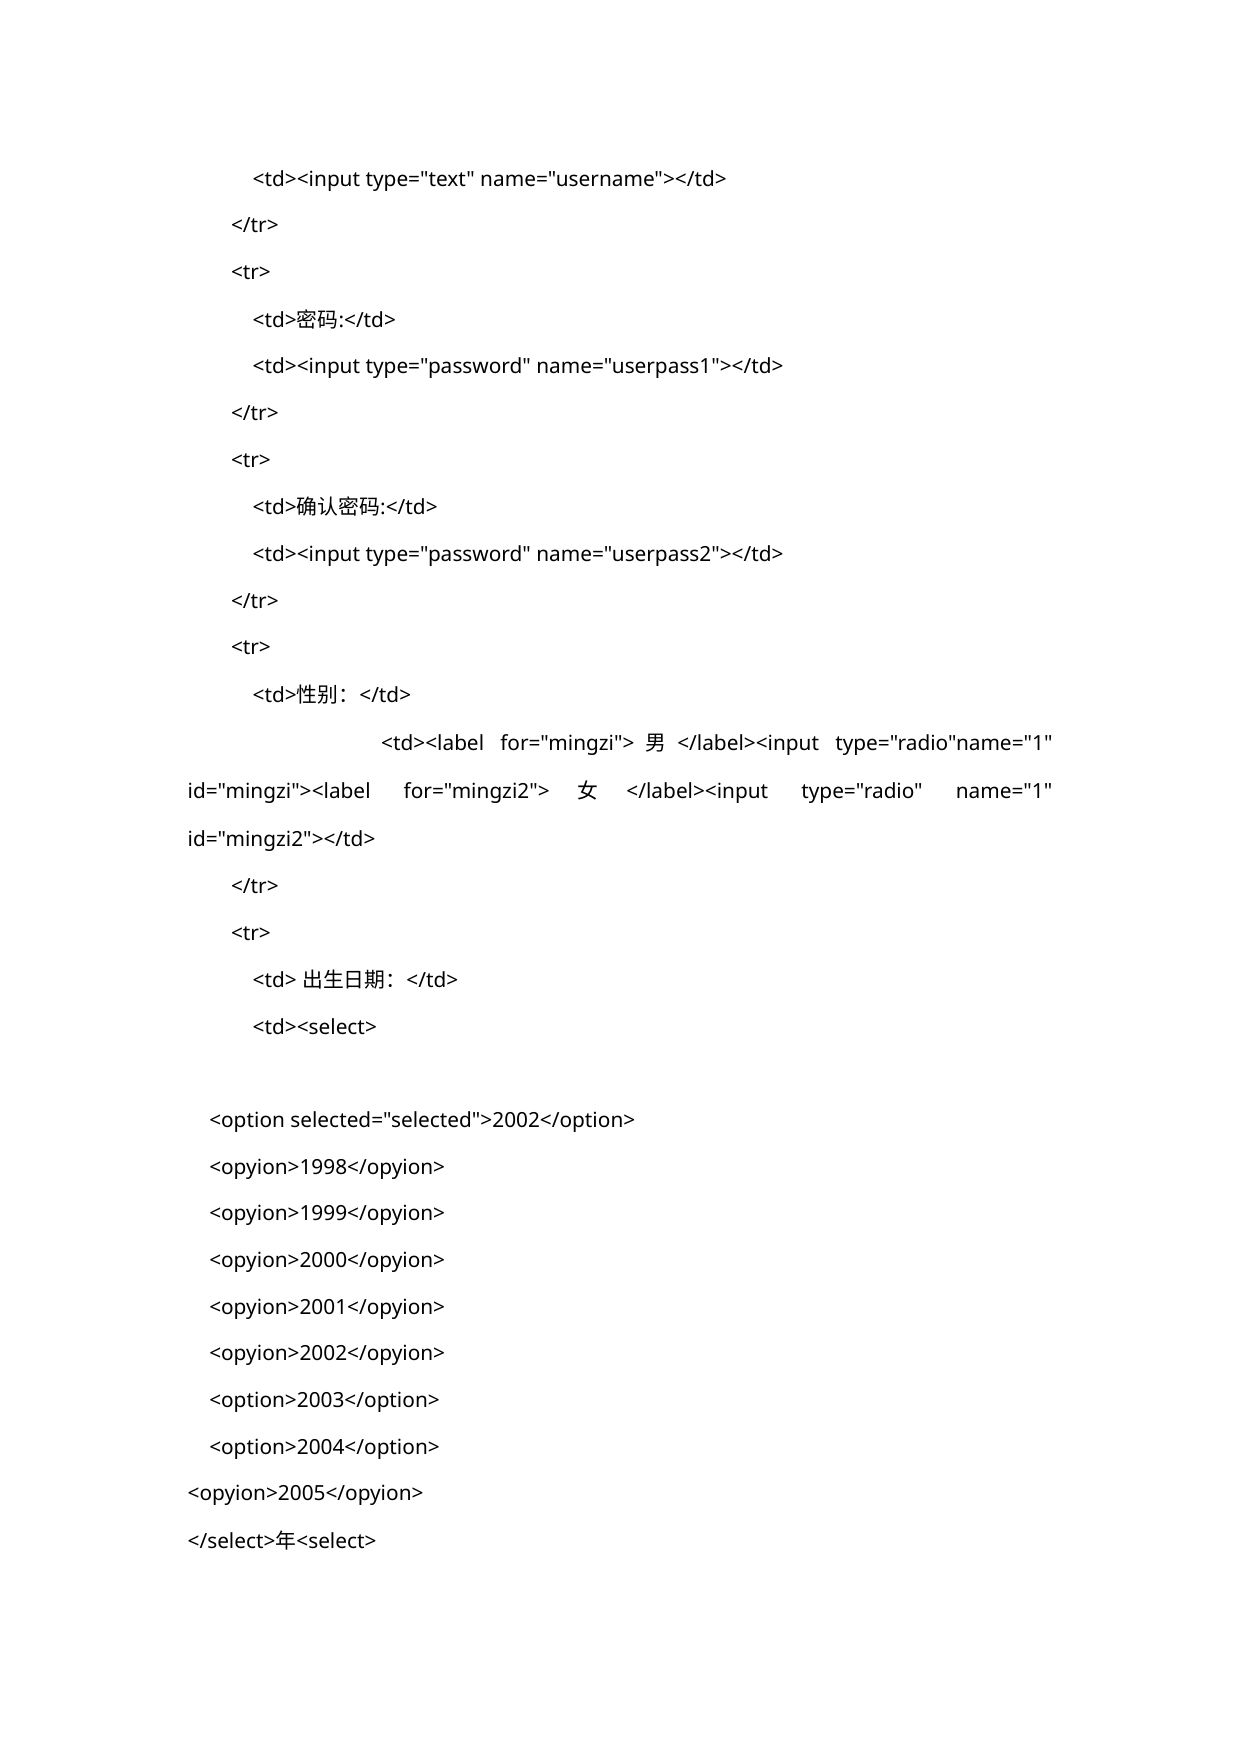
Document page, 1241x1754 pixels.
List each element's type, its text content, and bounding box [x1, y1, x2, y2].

list <td>密码:</td> [187, 302, 1053, 334]
list <opyion>2000</opyion> [187, 1243, 1053, 1276]
list <td>确认密码:</td> [187, 489, 1053, 522]
list <td><input type="text" name="username"></td> [187, 162, 1053, 194]
list <td><input type="password" name="userpass1"></td> [187, 349, 1053, 382]
list </tr> [187, 209, 1053, 241]
list <option selected="selected">2002</option> [187, 1103, 1053, 1136]
list <td>性别：</td> [187, 677, 1053, 710]
list <tr> [187, 631, 1053, 663]
list <opyion>2005</opyion> [187, 1477, 1053, 1509]
list <tr> [187, 255, 1053, 288]
list <option>2003</option> [187, 1383, 1053, 1416]
list </select>年<select> [187, 1523, 1053, 1556]
list <opyion>2002</opyion> [187, 1337, 1053, 1369]
list <option>2004</option> [187, 1430, 1053, 1462]
list <td><label for="mingzi">男</label><input type="radio"name="1" id="mingzi"><label for="mingzi2">女</label><input type="radio" name="1" id="mingzi2"></td> [187, 725, 1053, 855]
list <td><select> [187, 1010, 1053, 1042]
list <tr> [187, 443, 1053, 475]
list </tr> [187, 396, 1053, 429]
list <opyion>1998</opyion> [187, 1150, 1053, 1182]
list <td><input type="password" name="userpass2"></td> [187, 537, 1053, 570]
list </tr> [187, 869, 1053, 901]
list </tr> [187, 584, 1053, 616]
list <tr> [187, 916, 1053, 948]
list <opyion>2001</opyion> [187, 1290, 1053, 1322]
list <td> 出生日期：</td> [187, 962, 1053, 995]
list <opyion>1999</opyion> [187, 1197, 1053, 1229]
